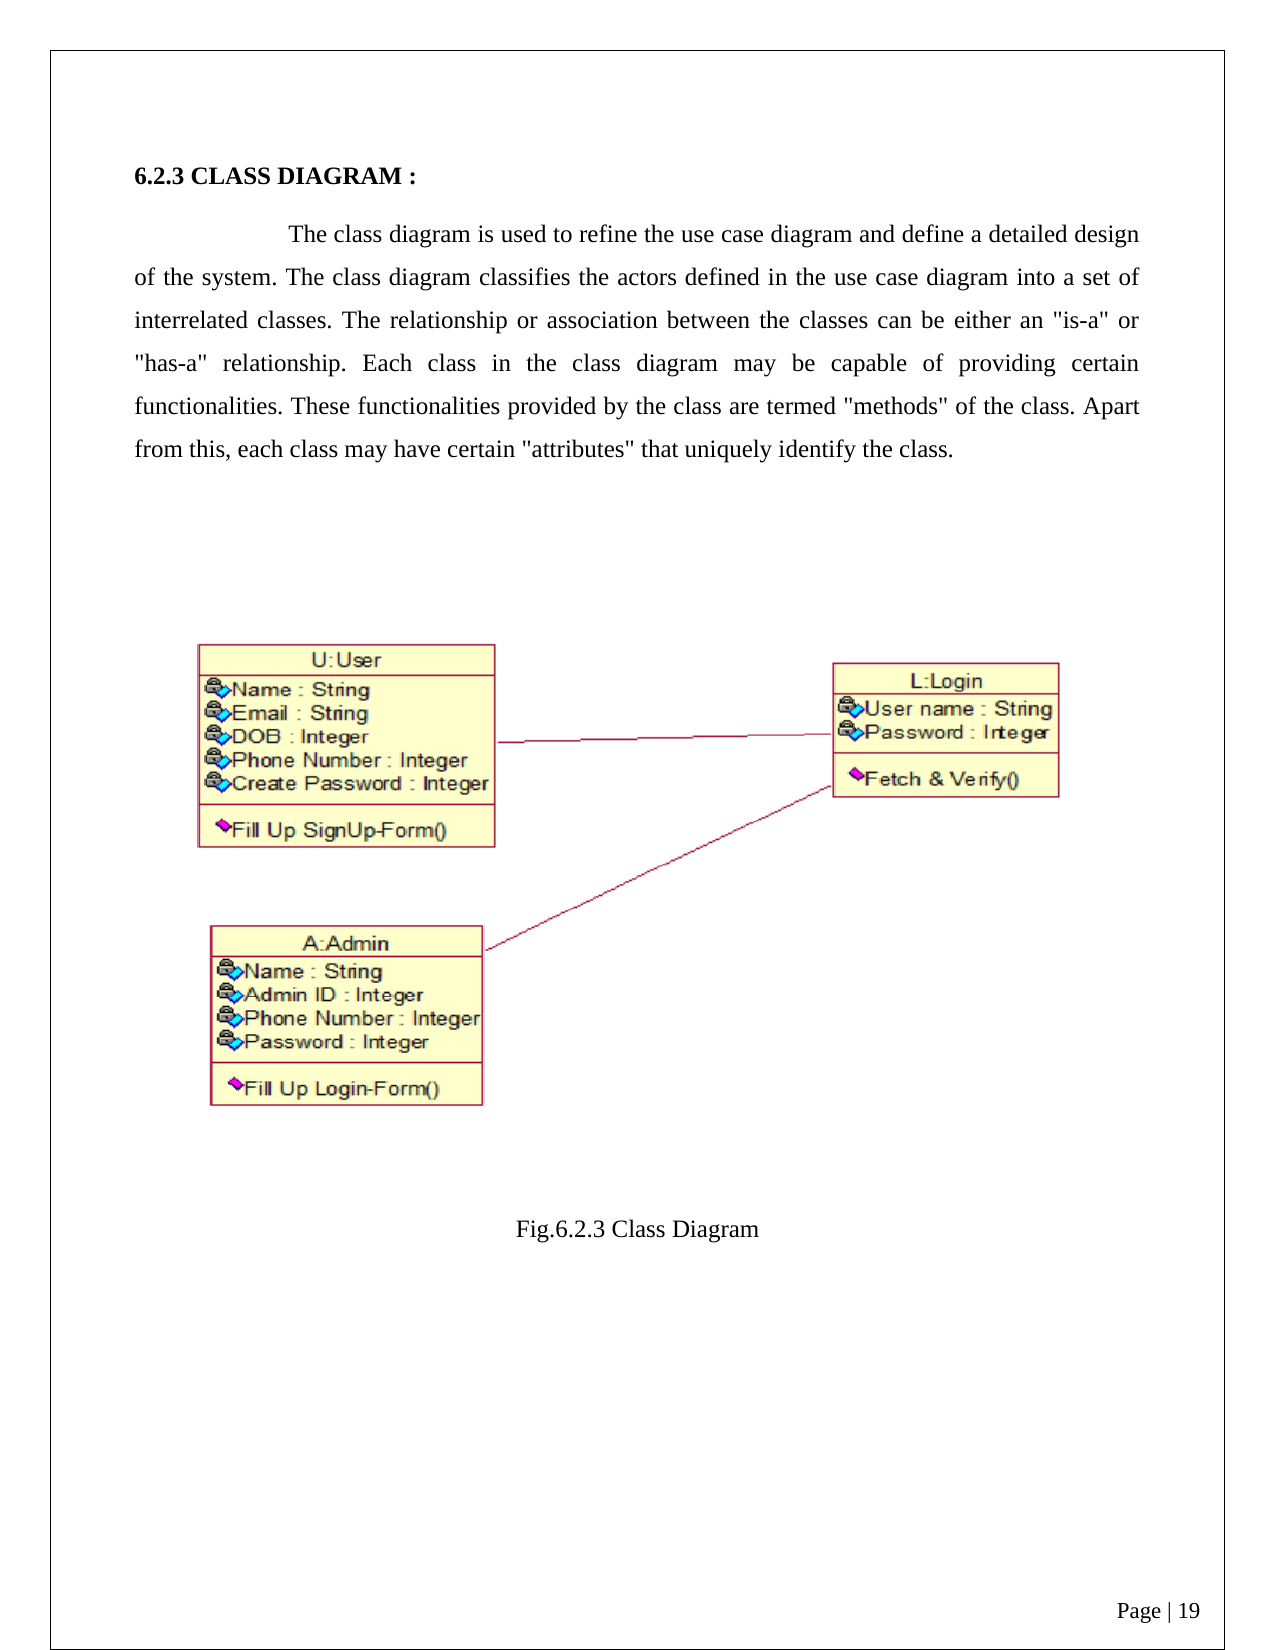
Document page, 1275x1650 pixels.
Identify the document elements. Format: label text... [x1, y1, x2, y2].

text Fig.6.2.3 Class Diagram [75, 1214, 1200, 1242]
text The class diagram is used to refine the use case diagram and define a detailed design of the system. The class diagram classifies the actors defined in the use case diagram into a set of interrelated classes. The relationship or association between the classes can be either an "is-a" or "has-a" relationship. Each class in the class diagram may be capable of providing certain functionalities. These functionalities provided by the class are termed "methods" of the class. Apart from this, each class may have certain "attributes" that uniquely identify the class. [134, 219, 1141, 463]
picture [134, 603, 1133, 1172]
text 6.2.3 CLASS DIAGRAM : [134, 161, 1200, 190]
